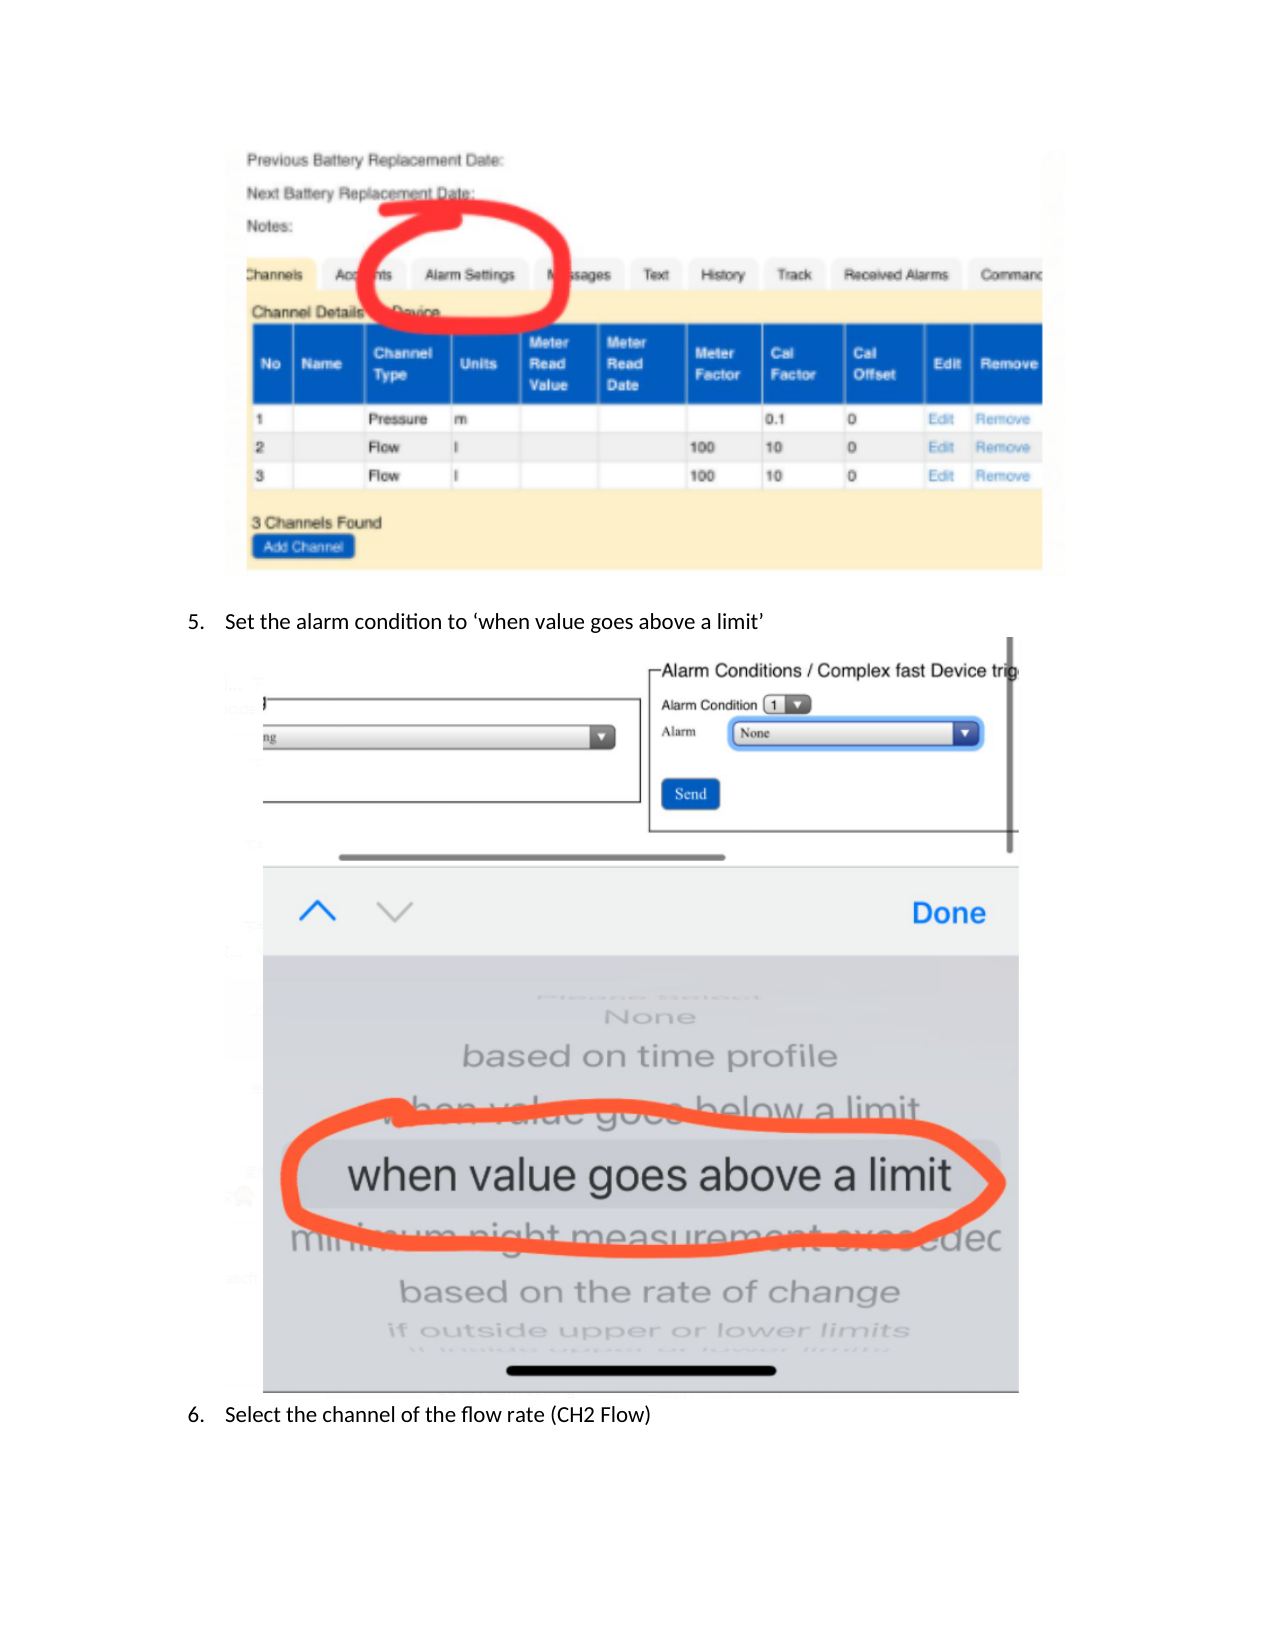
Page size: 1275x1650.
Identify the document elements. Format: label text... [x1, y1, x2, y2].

picture [225, 637, 1023, 1399]
picture [225, 150, 1066, 576]
list Select the channel of the flow rate (CH2 Flow) [187, 1401, 1125, 1429]
list Set the alarm condition to ‘when value goes above a limit’ [187, 607, 1125, 635]
